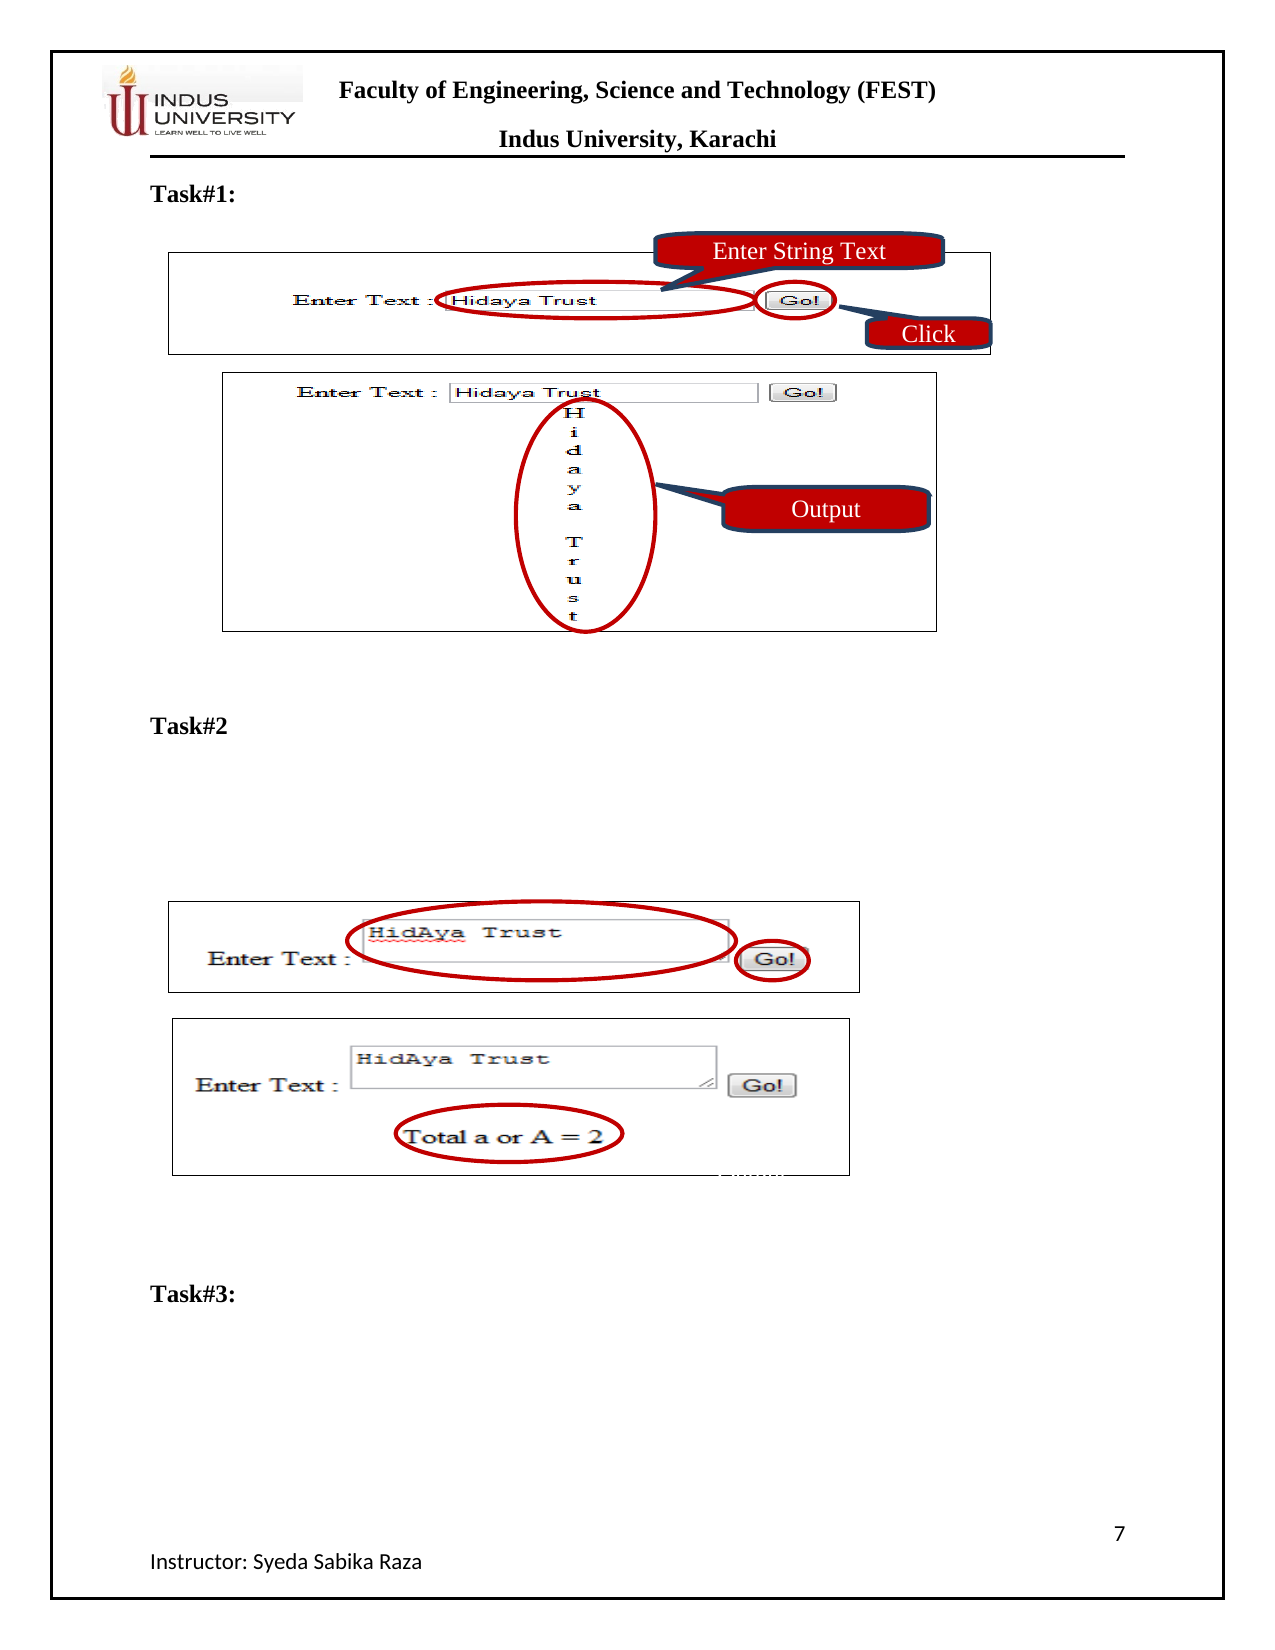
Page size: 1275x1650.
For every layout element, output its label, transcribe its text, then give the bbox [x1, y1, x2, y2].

text Task#2 [150, 711, 1125, 739]
picture [758, 284, 832, 316]
picture [518, 402, 653, 629]
text Task#3: [150, 1279, 1125, 1308]
picture [350, 904, 733, 978]
text Task#1: [150, 179, 1125, 208]
picture [102, 65, 303, 141]
picture [169, 902, 859, 992]
picture [439, 284, 752, 316]
picture [721, 1170, 731, 1175]
picture [223, 373, 936, 631]
picture [169, 253, 990, 354]
picture [173, 1019, 849, 1175]
